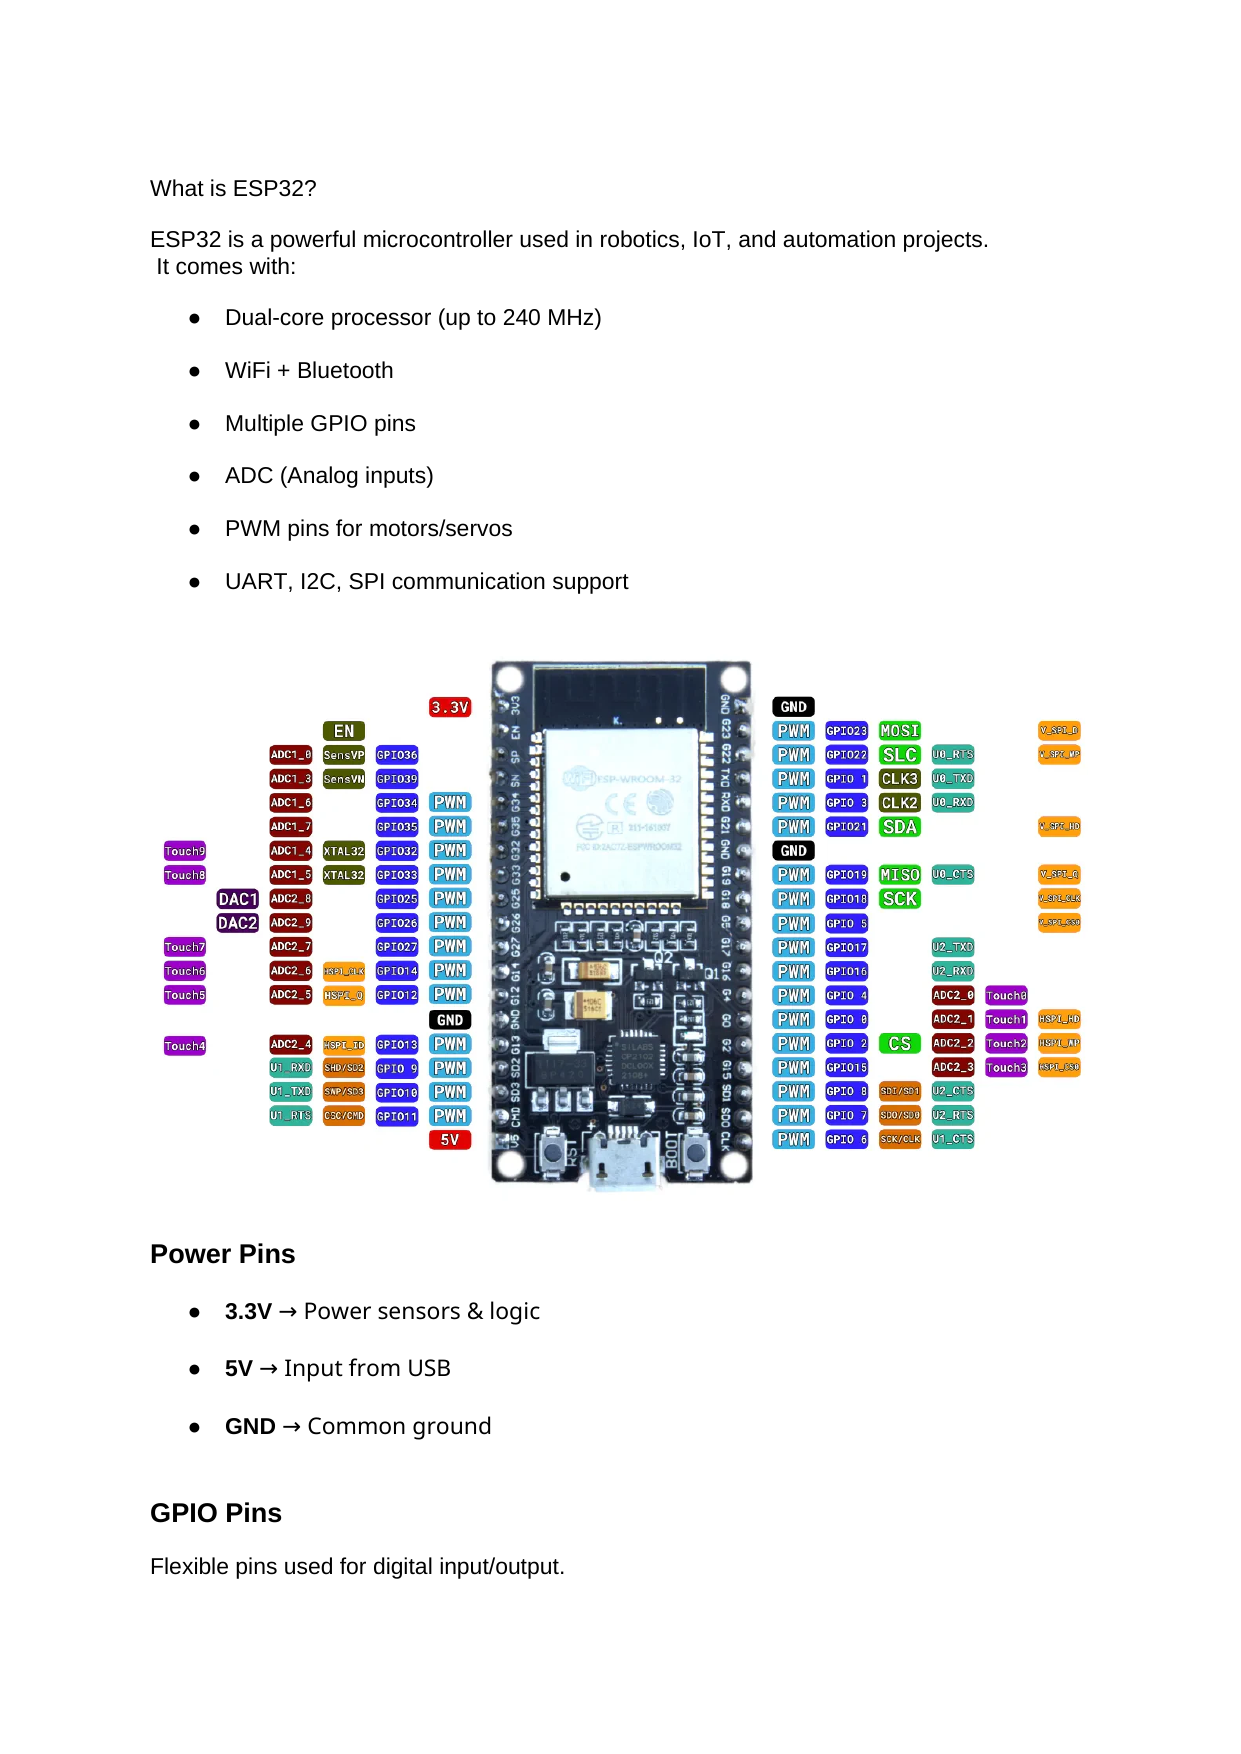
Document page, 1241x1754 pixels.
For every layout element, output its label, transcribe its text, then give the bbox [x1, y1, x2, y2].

list 5V → Input from USB [187, 1352, 1090, 1410]
picture [150, 649, 1091, 1206]
subtitle Power Pins [150, 1238, 1090, 1270]
list UART, I2C, SPI communication support [187, 568, 1090, 594]
list Dual-core processor (up to 240 MHz) [187, 304, 1090, 357]
list WiFi + Bluetooth [187, 357, 1090, 409]
list Multiple GPIO pins [187, 409, 1090, 462]
list GND → Common ground [187, 1410, 1090, 1467]
text ESP32 is a powerful microcontroller used in robotics, IoT, and automation projects. It comes with: [150, 226, 1090, 279]
list 3.3V → Power sensors & logic [187, 1295, 1090, 1352]
subtitle GPIO Pins [150, 1497, 1090, 1528]
list ADC (Analog inputs) [187, 462, 1090, 515]
text Flexible pins used for digital input/output. [150, 1553, 1090, 1579]
text What is ESP32? [150, 175, 1090, 201]
list PWM pins for motors/servos [187, 515, 1090, 568]
